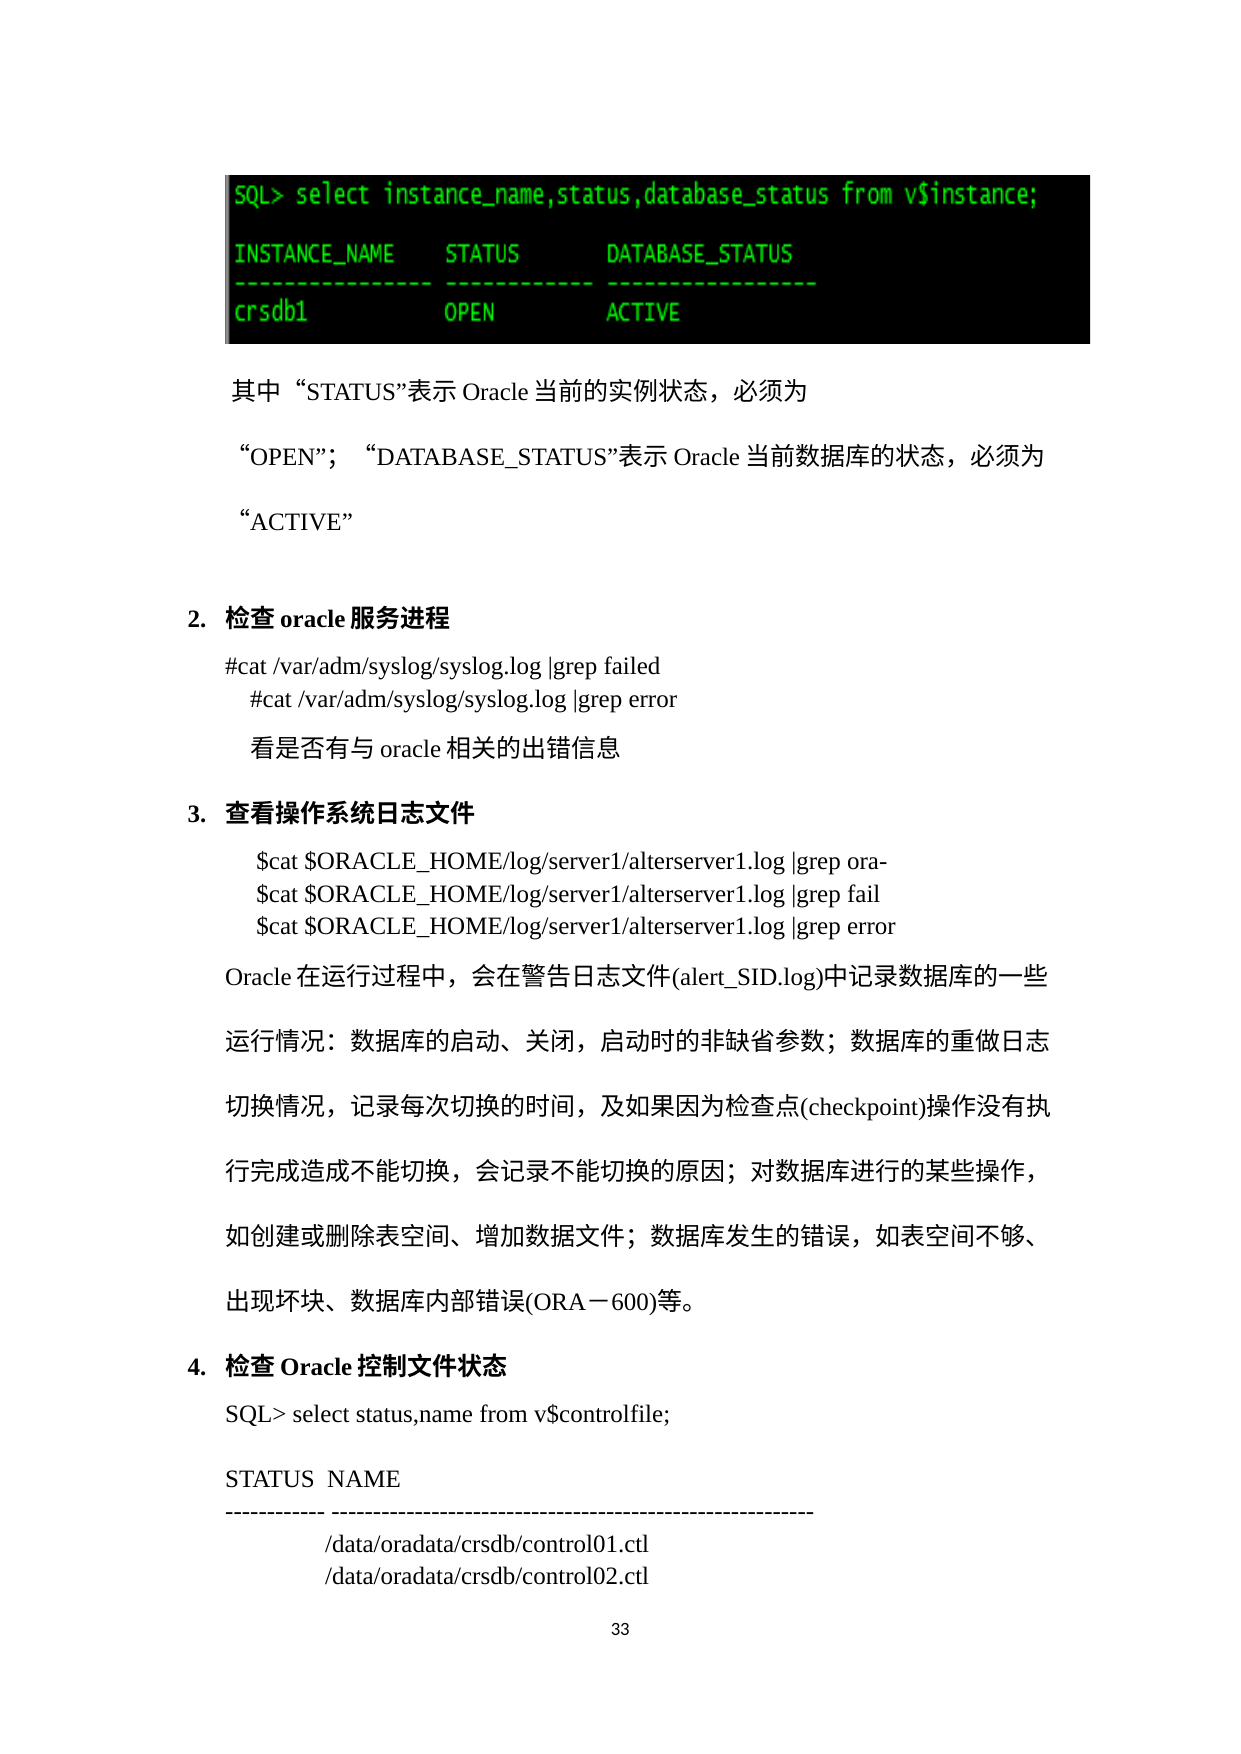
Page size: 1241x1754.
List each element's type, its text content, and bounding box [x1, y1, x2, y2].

text STATUS NAME [225, 1462, 1053, 1494]
text ------------ ---------------------------------------------------------- [225, 1494, 1053, 1527]
list 检查oracle服务进程 [187, 584, 1053, 649]
text 看是否有与oracle相关的出错信息 [225, 714, 1053, 779]
text SQL> select status,name from v$controlfile; [225, 1397, 1053, 1429]
text Oracle在运行过程中，会在警告日志文件(alert_SID.log)中记录数据库的一些运行情况：数据库的启动、关闭，启动时的非缺省参数；数据库的重做日志切换情况，记录每次切换的时间，及如果因为检查点(checkpoint)操作没有执行完成造成不能切换，会记录不能切换的原因；对数据库进行的某些操作，如创建或删除表空间、增加数据文件；数据库发生的错误，如表空间不够、出现坏块、数据库内部错误(ORA－600)等。 [225, 942, 1053, 1332]
text $cat $ORACLE_HOME/log/server1/alterserver1.log |grep ora- [225, 844, 1053, 877]
text /data/oradata/crsdb/control02.ctl [225, 1559, 1053, 1592]
text #cat /var/adm/syslog/syslog.log |grep error [225, 682, 1053, 714]
picture [225, 175, 1091, 344]
list 查看操作系统日志文件 [187, 779, 1053, 844]
list 检查Oracle控制文件状态 [187, 1332, 1053, 1397]
text $cat $ORACLE_HOME/log/server1/alterserver1.log |grep error [225, 909, 1053, 942]
text /data/oradata/crsdb/control01.ctl [225, 1527, 1053, 1559]
text 其中“STATUS”表示Oracle当前的实例状态，必须为“OPEN”；“DATABASE_STATUS”表示Oracle当前数据库的状态，必须为“ACTIVE” [225, 357, 1053, 552]
text #cat /var/adm/syslog/syslog.log |grep failed [225, 649, 1053, 682]
text $cat $ORACLE_HOME/log/server1/alterserver1.log |grep fail [225, 877, 1053, 909]
